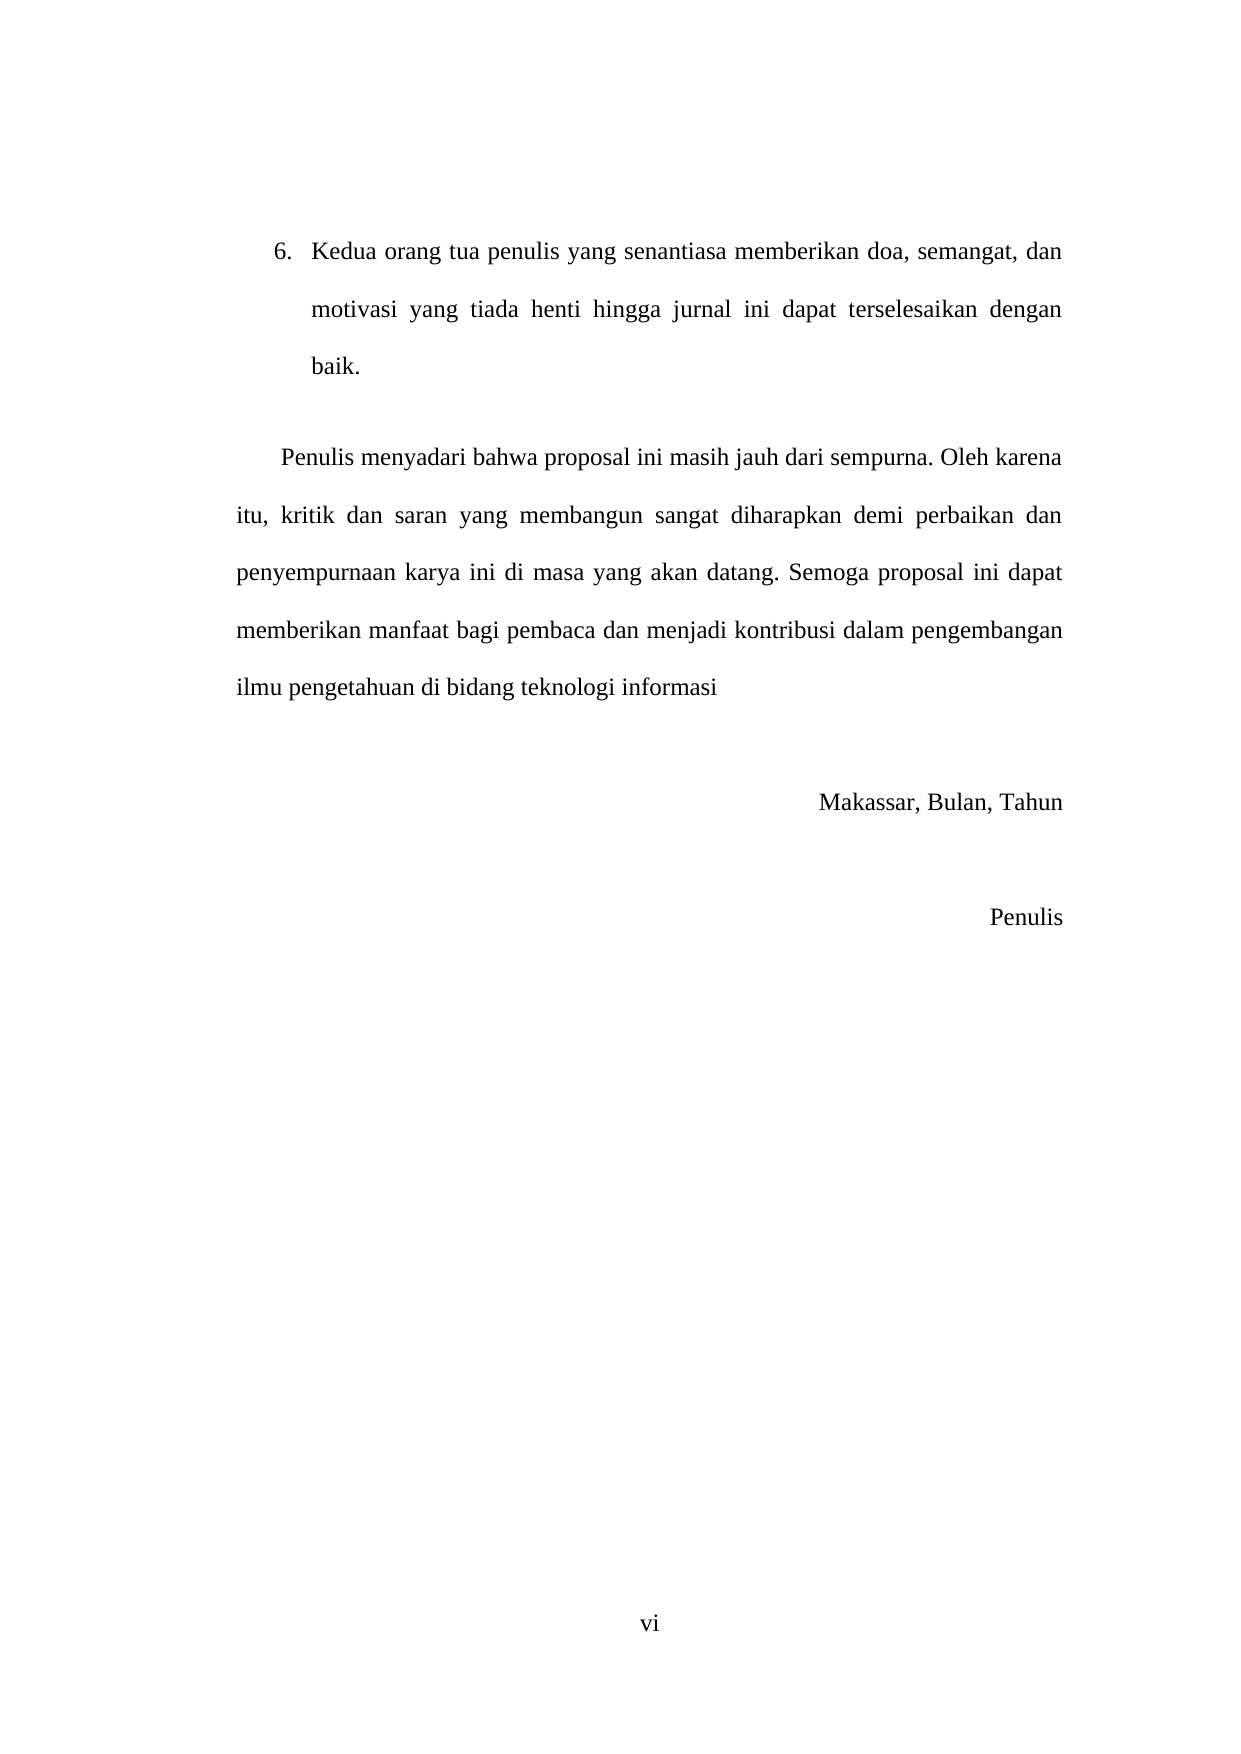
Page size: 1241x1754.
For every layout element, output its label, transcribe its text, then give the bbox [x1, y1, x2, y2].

text Makassar, Bulan, Tahun [236, 787, 1063, 816]
text Penulis [236, 902, 1063, 931]
list Kedua orang tua penulis yang senantiasa memberikan doa, semangat, dan motivasi yang tiada henti hingga jurnal ini dapat terselesaikan dengan baik. [274, 236, 1063, 380]
text Penulis menyadari bahwa proposal ini masih jauh dari sempurna. Oleh karena itu, kritik dan saran yang membangun sangat diharapkan demi perbaikan dan penyempurnaan karya ini di masa yang akan datang. Semoga proposal ini dapat memberikan manfaat bagi pembaca dan menjadi kontribusi dalam pengembangan ilmu pengetahuan di bidang teknologi informasi [236, 442, 1063, 701]
